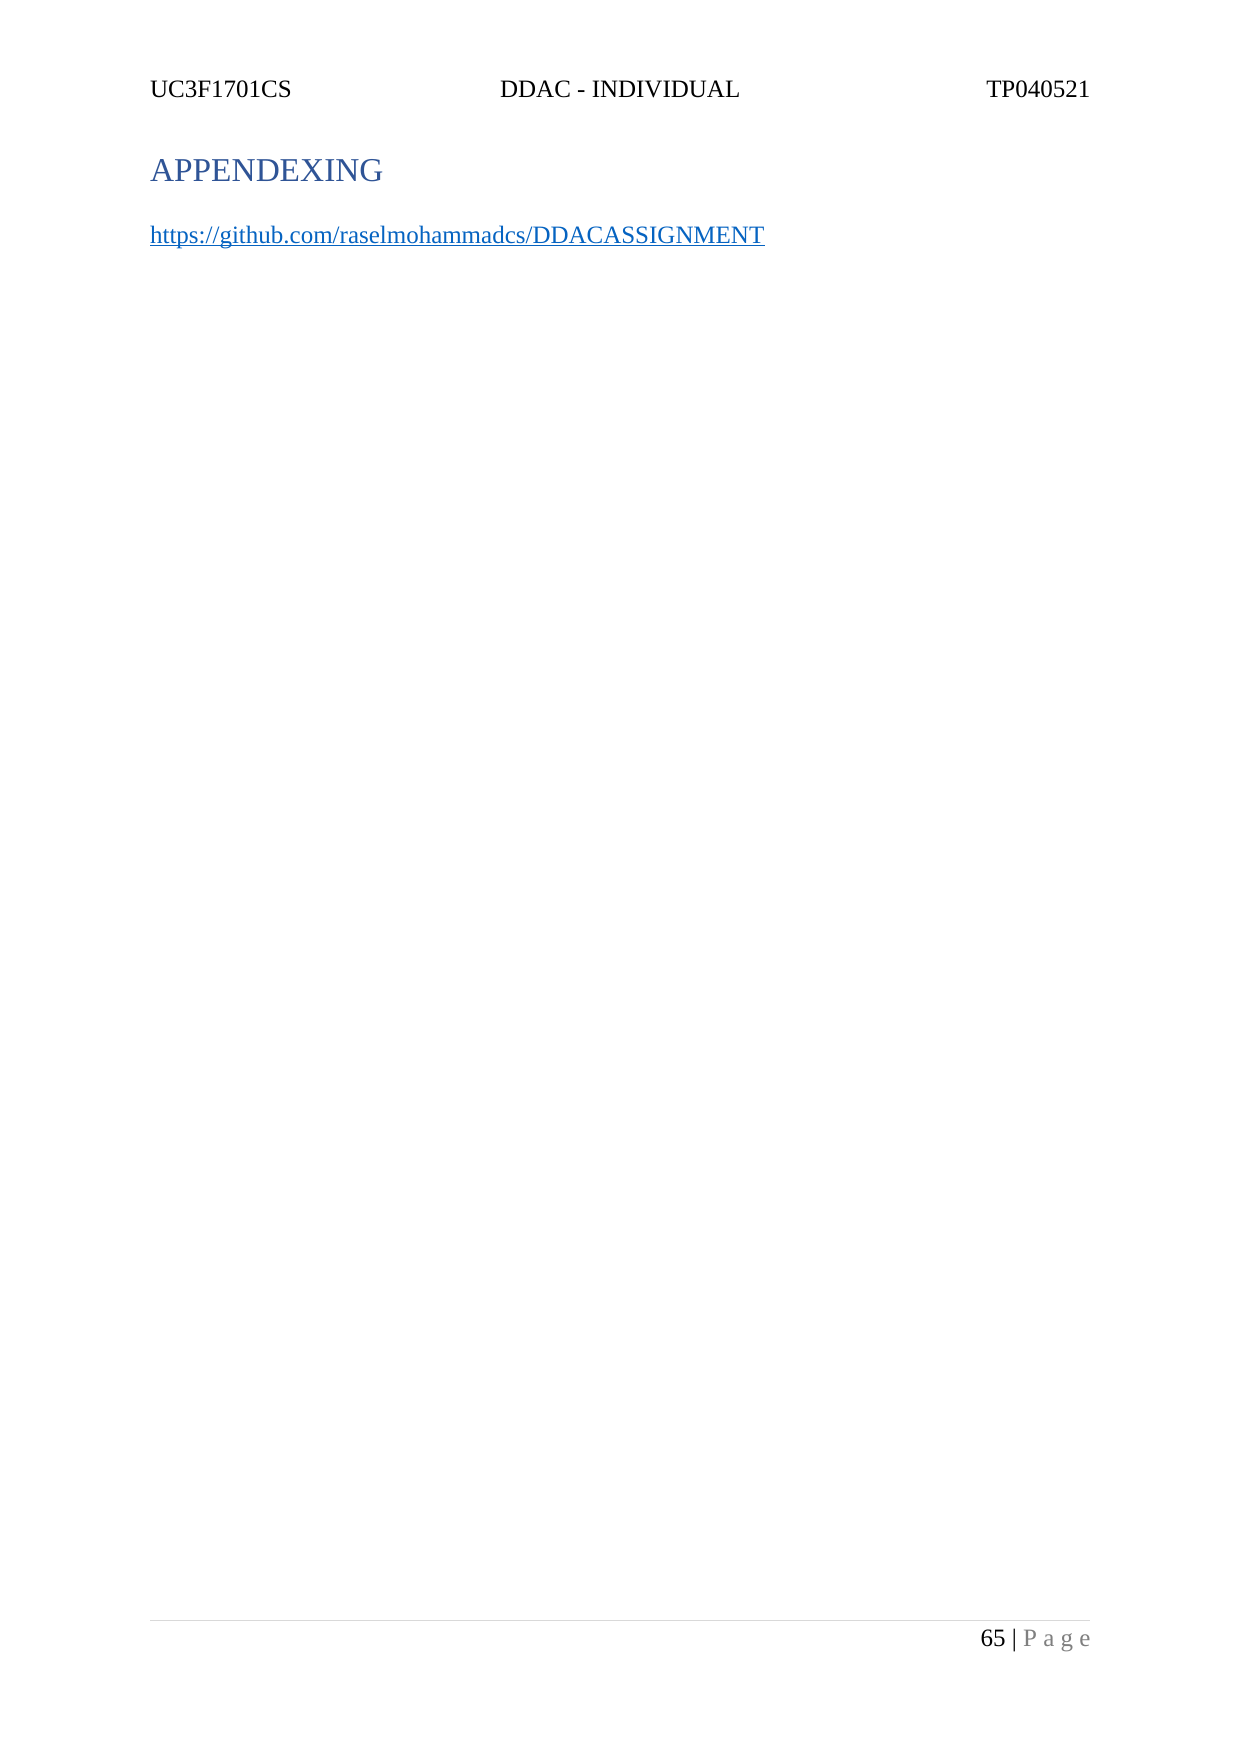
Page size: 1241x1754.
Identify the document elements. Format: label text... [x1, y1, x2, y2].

text https://github.com/raselmohammadcs/DDACASSIGNMENT [150, 220, 1090, 249]
subtitle APPENDEXING [150, 150, 1090, 188]
